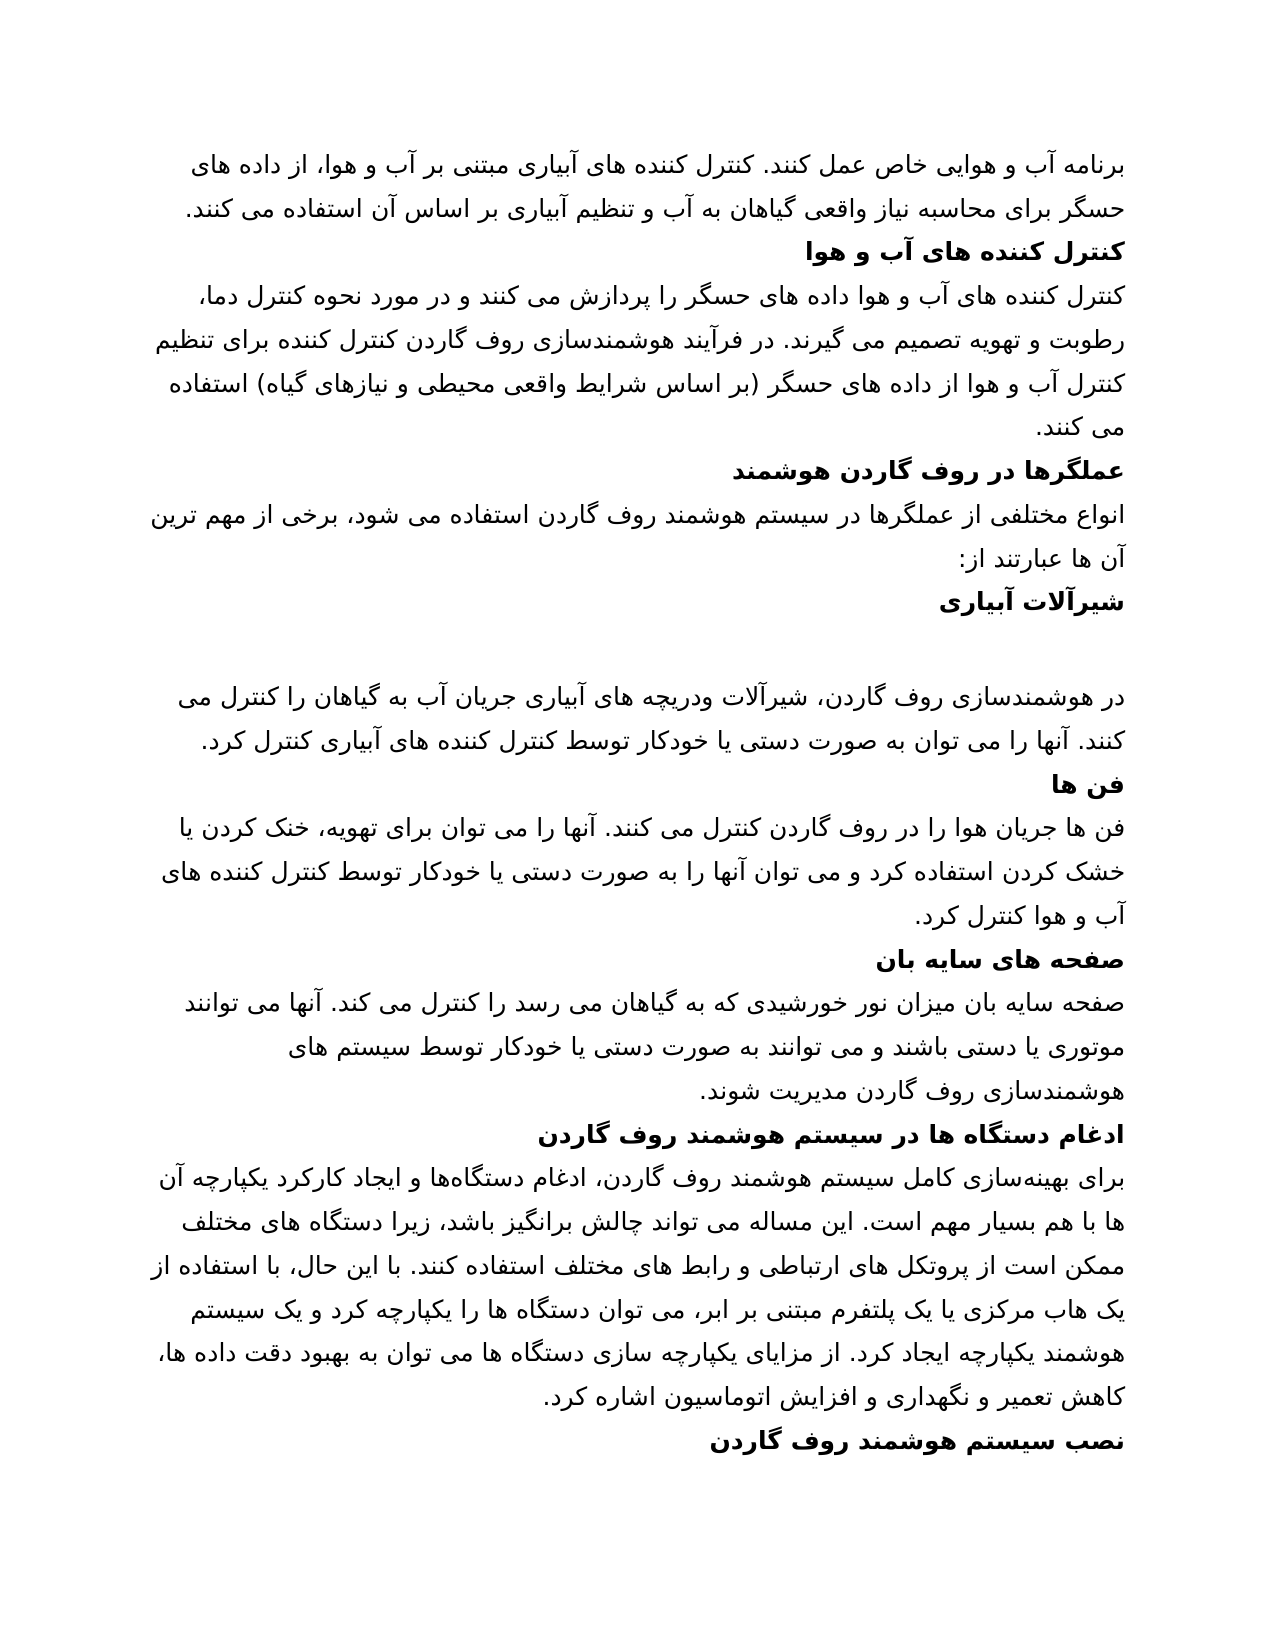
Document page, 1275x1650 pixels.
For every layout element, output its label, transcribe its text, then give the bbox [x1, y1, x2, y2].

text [150, 150, 1125, 223]
text فن ها [150, 770, 1125, 799]
text نصب سیستم هوشمند روف گاردن [150, 1426, 1125, 1455]
text شیرآلات آبیاری [150, 587, 1125, 617]
text عملگرها در روف گاردن هوشمند [150, 456, 1125, 485]
text صفحه های سایه بان [150, 945, 1125, 974]
text برای بهینه‌سازی کامل سیستم هوشمند روف گاردن، ادغام دستگاه‌ها و ایجاد کارکرد یکپارچه آن ها با هم بسیار مهم است. این مساله می تواند چالش برانگیز باشد، زیرا دستگاه های مختلف ممکن است از پروتکل های ارتباطی و رابط های مختلف استفاده کنند. با این حال، با استفاده از یک هاب مرکزی یا یک پلتفرم مبتنی بر ابر، می توان دستگاه ها را یکپارچه کرد و یک سیستم هوشمند یکپارچه ایجاد کرد. از مزایای یکپارچه سازی دستگاه ها می توان به بهبود دقت داده ها، کاهش تعمیر و نگهداری و افزایش اتوماسیون اشاره کرد. [150, 1163, 1125, 1411]
text انواع مختلفی از عملگرها در سیستم هوشمند روف گاردن استفاده می شود، برخی از مهم ترین آن ها عبارتند از: [150, 500, 1125, 573]
text کنترل کننده های آب و هوا داده های حسگر را پردازش می کنند و در مورد نحوه کنترل دما، رطوبت و تهویه تصمیم می گیرند. در فرآیند هوشمندسازی روف گاردن کنترل کننده برای تنظیم کنترل آب و هوا از داده های حسگر (بر اساس شرایط واقعی محیطی و نیازهای گیاه) استفاده می کنند. [150, 281, 1125, 442]
text صفحه سایه بان میزان نور خورشیدی که به گیاهان می رسد را کنترل می کند. آنها می توانند موتوری یا دستی باشند و می توانند به صورت دستی یا خودکار توسط سیستم های هوشمندسازی روف گاردن مدیریت شوند. [150, 988, 1125, 1105]
text ادغام دستگاه ها در سیستم هوشمند روف گاردن [150, 1120, 1125, 1149]
text کنترل کننده های آب و هوا [150, 237, 1125, 267]
text در هوشمندسازی روف گاردن، شیرآلات ودریچه های آبیاری جریان آب به گیاهان را کنترل می کنند. آنها را می توان به صورت دستی یا خودکار توسط کنترل کننده های آبیاری کنترل کرد. [150, 682, 1125, 755]
text فن ها جریان هوا را در روف گاردن کنترل می کنند. آنها را می توان برای تهویه، خنک کردن یا خشک کردن استفاده کرد و می توان آنها را به صورت دستی یا خودکار توسط کنترل کننده های آب و هوا کنترل کرد. [150, 813, 1125, 930]
